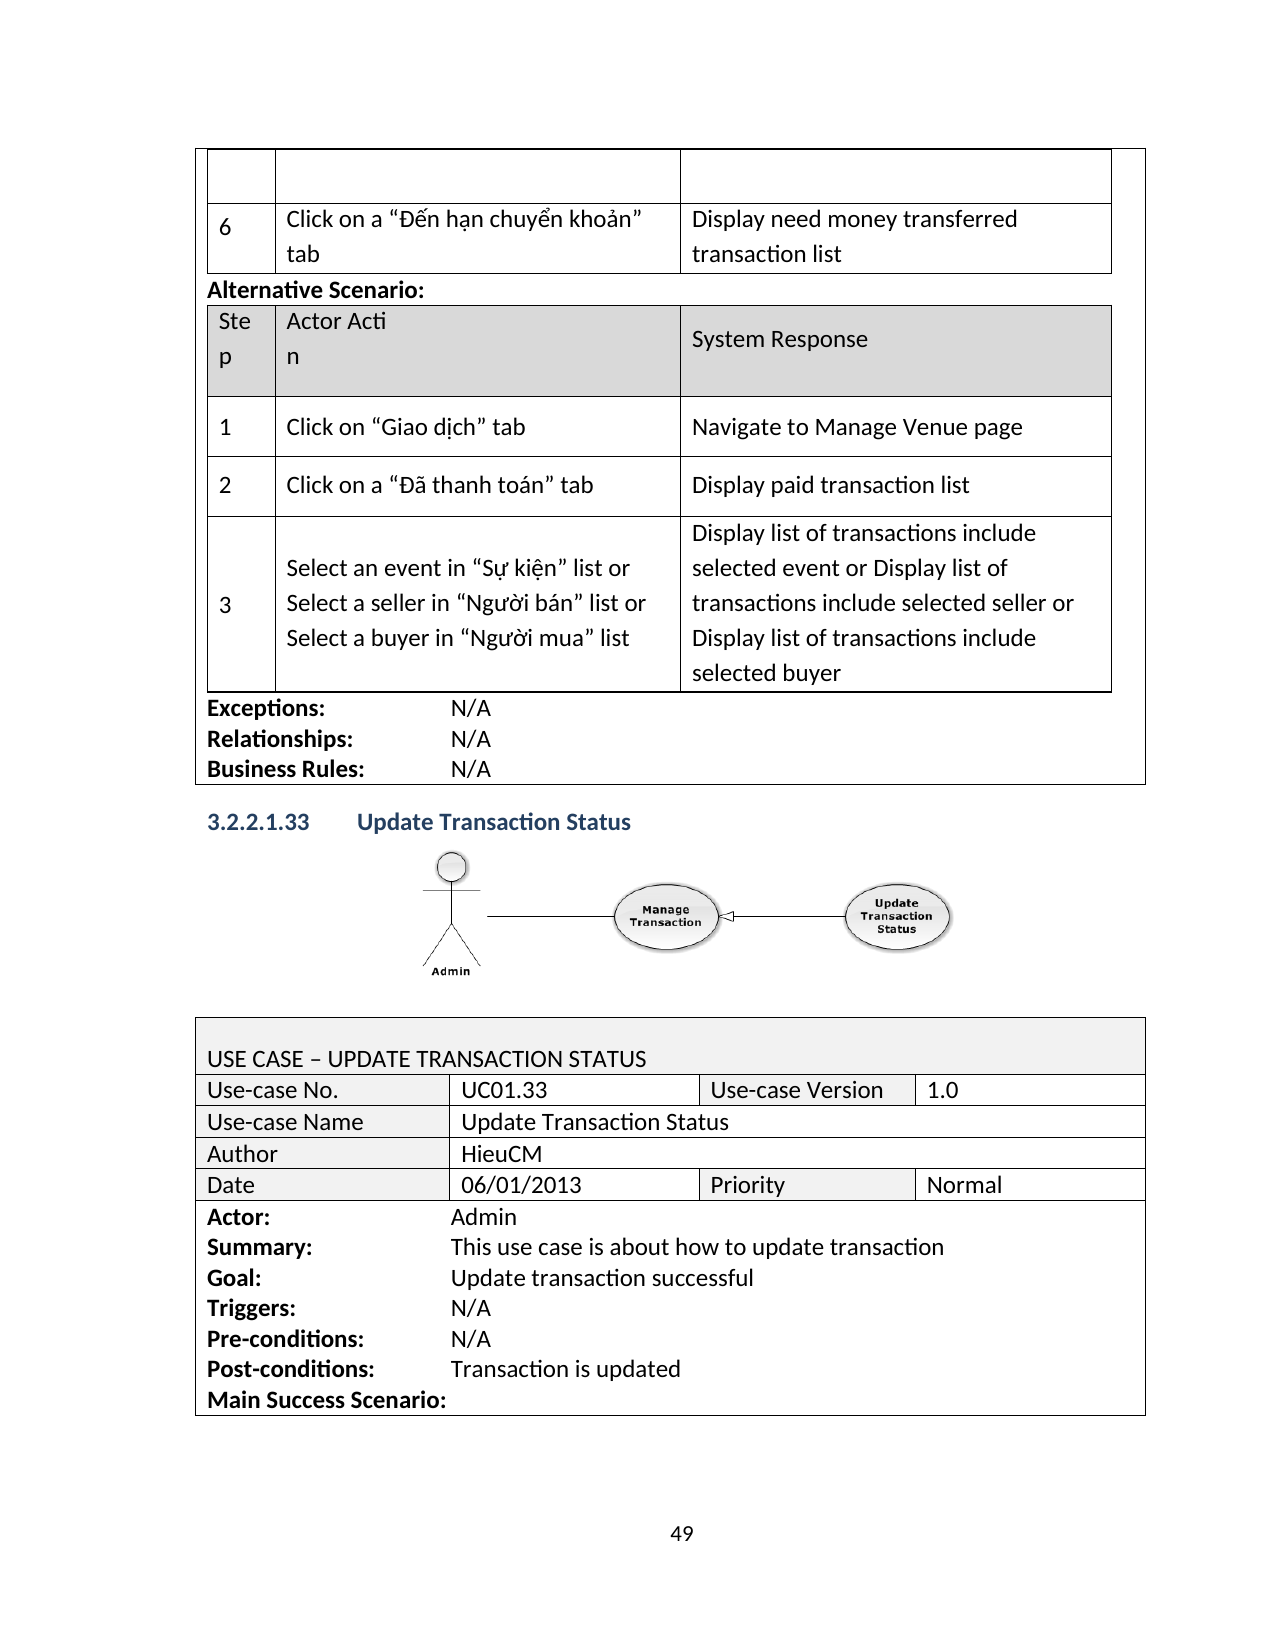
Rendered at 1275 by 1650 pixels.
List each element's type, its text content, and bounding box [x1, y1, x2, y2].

table_cell 1.0 [916, 1075, 1145, 1105]
table_cell Use-case Version [700, 1075, 915, 1105]
table_cell UC01.33 [450, 1075, 699, 1105]
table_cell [196, 149, 1145, 784]
table_cell HieuCM [450, 1138, 1145, 1168]
table_cell Priority [700, 1169, 915, 1200]
table_cell Author [196, 1138, 449, 1168]
table_cell Update Transaction Status [450, 1106, 1145, 1137]
table_header USE CASE – UPDATE TRANSACTION STATUS [196, 1018, 1145, 1074]
table_cell 06/01/2013 [450, 1169, 699, 1200]
table_cell Use-case Name [196, 1106, 449, 1137]
subtitle 3.2.2.1.33 Update Transaction Status [207, 806, 1157, 836]
picture [403, 840, 961, 992]
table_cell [196, 1201, 1145, 1414]
table_cell Normal [916, 1169, 1145, 1200]
table_cell Date [196, 1169, 449, 1200]
table_cell Use-case No. [196, 1075, 449, 1105]
